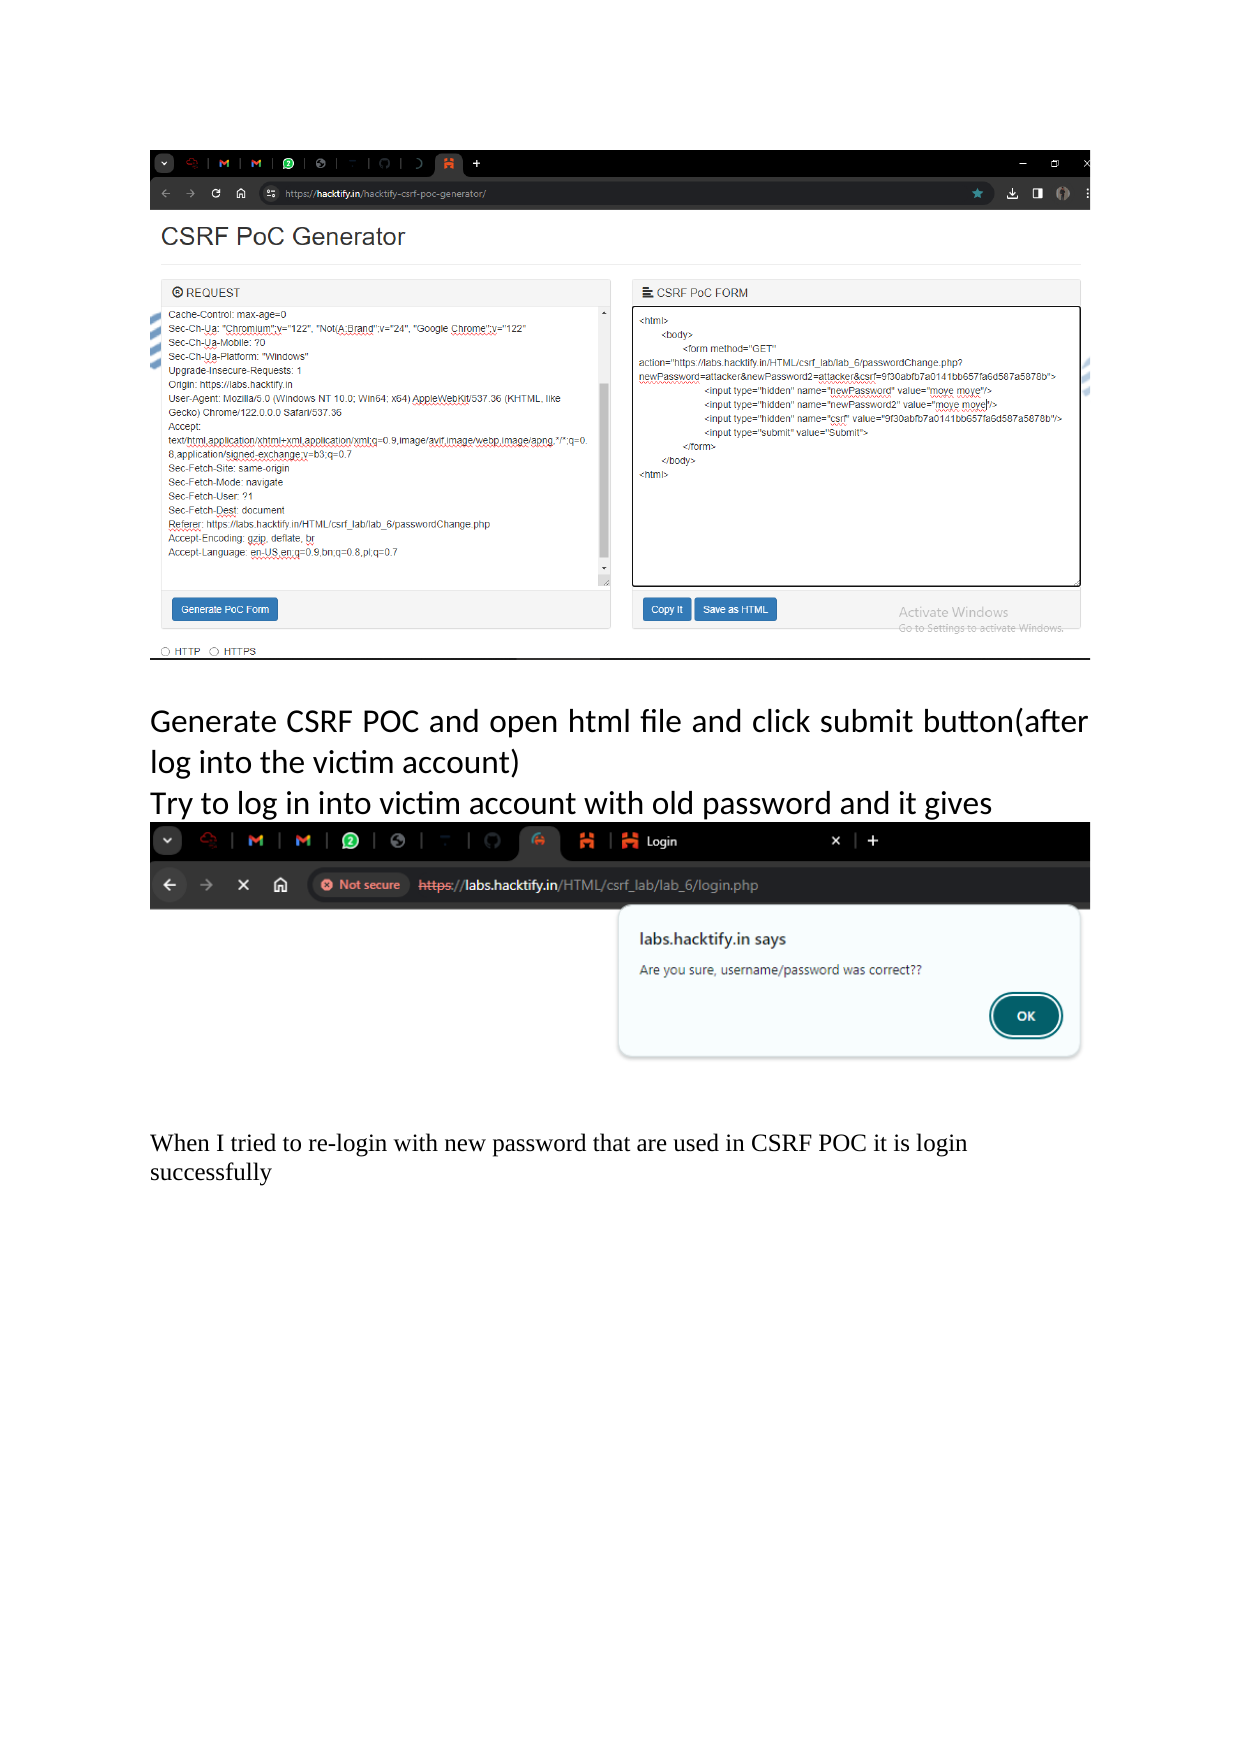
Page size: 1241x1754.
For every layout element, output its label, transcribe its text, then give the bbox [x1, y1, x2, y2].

text Generate CSRF POC and open html file and click submit button(after log into the victim account) [150, 700, 1090, 782]
picture [150, 822, 1091, 1063]
text Try to log in into victim account with old password and it gives [150, 782, 1090, 822]
text When I tried to re-login with new password that are used in CSRF POC it is login successfully [150, 1128, 1090, 1186]
picture [150, 150, 1091, 660]
